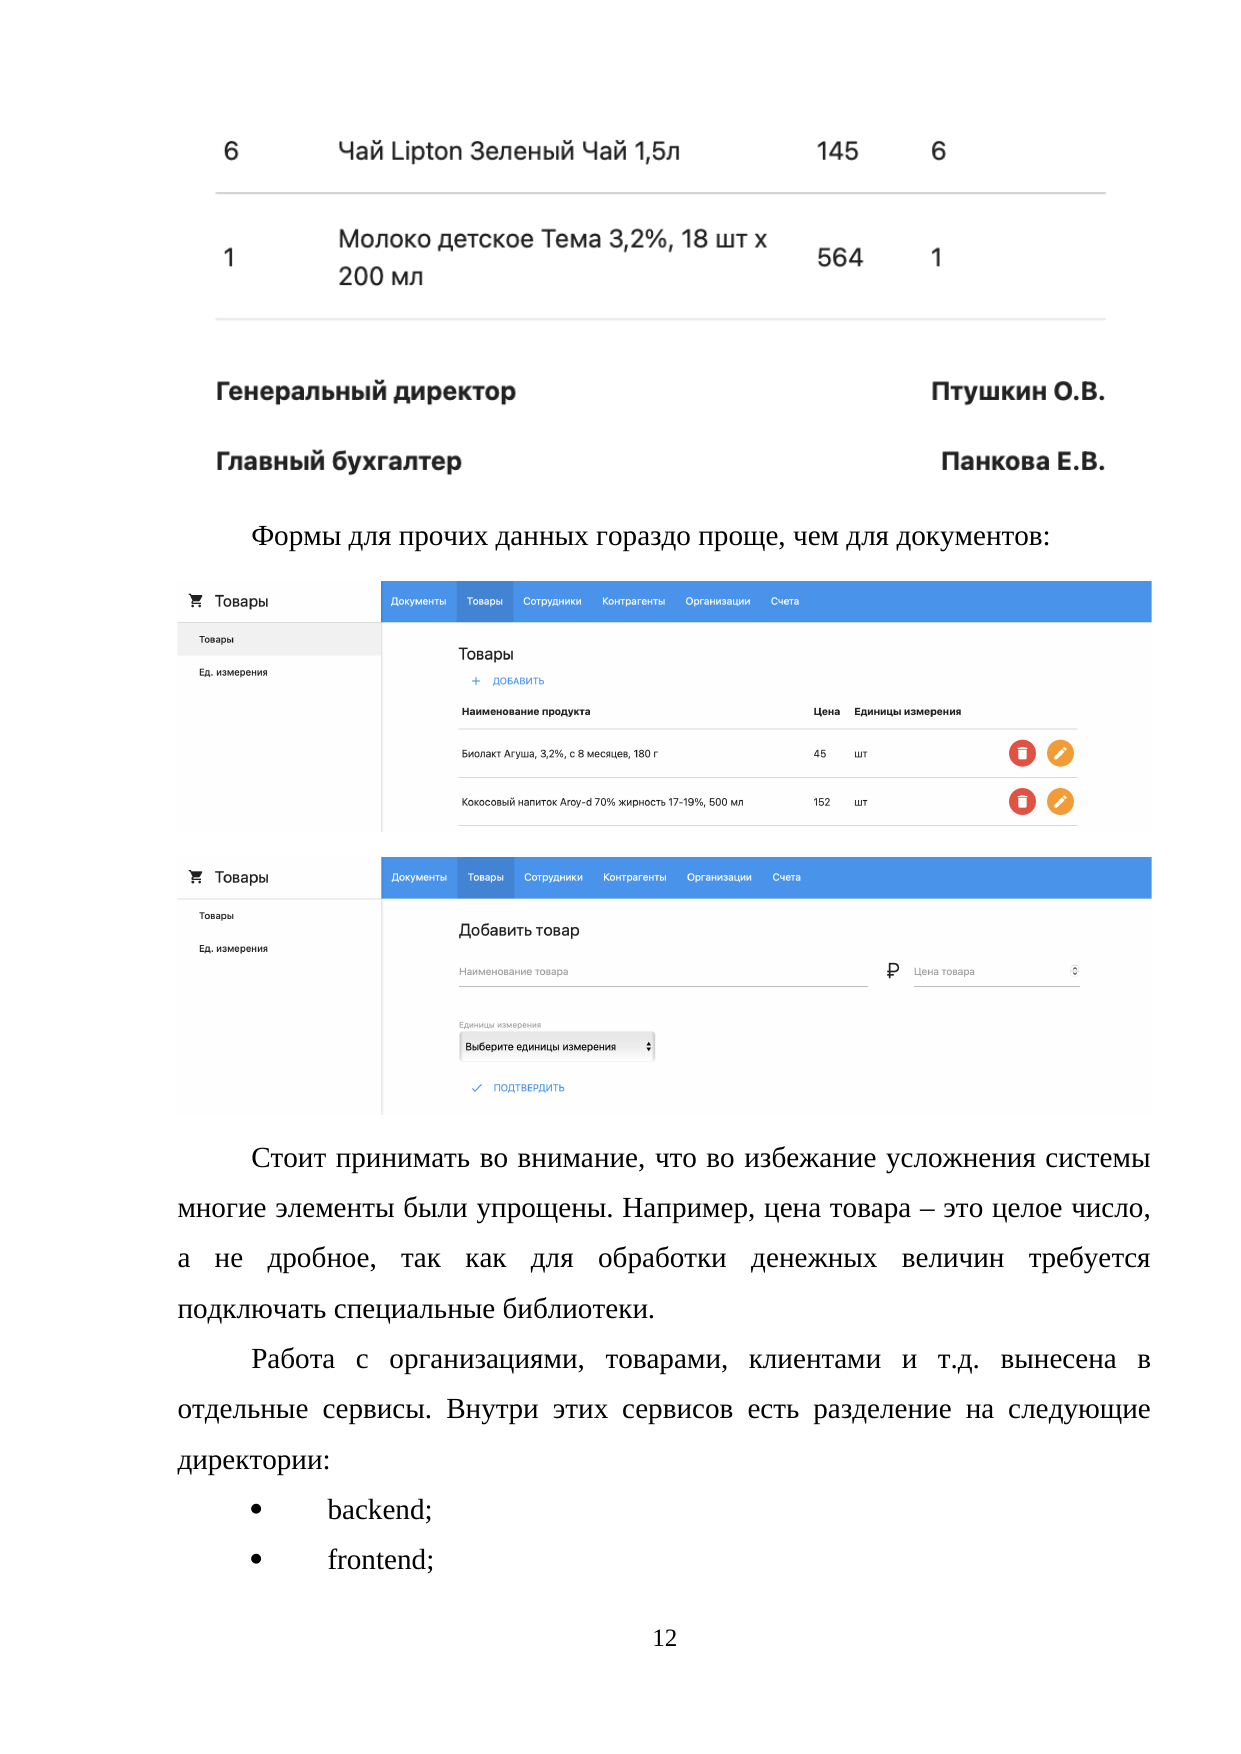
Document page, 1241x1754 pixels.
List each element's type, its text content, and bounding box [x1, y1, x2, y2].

text Формы для прочих данных гораздо проще, чем для документов: [177, 518, 1152, 552]
text Стоит принимать во внимание, что во избежание усложнения системы многие элементы были упрощены. Например, цена товара – это целое число, а не дробное, так как для обработки денежных величин требуется подключать специальные библиотеки. [177, 1140, 1152, 1324]
text Работа с организациями, товарами, клиентами и т.д. вынесена в отдельные сервисы. Внутри этих сервисов есть разделение на следующие директории: [177, 1341, 1152, 1475]
picture [177, 581, 1152, 832]
picture [204, 118, 1125, 494]
list frontend; [177, 1542, 1152, 1576]
picture [177, 857, 1152, 1115]
list backend; [177, 1492, 1152, 1526]
